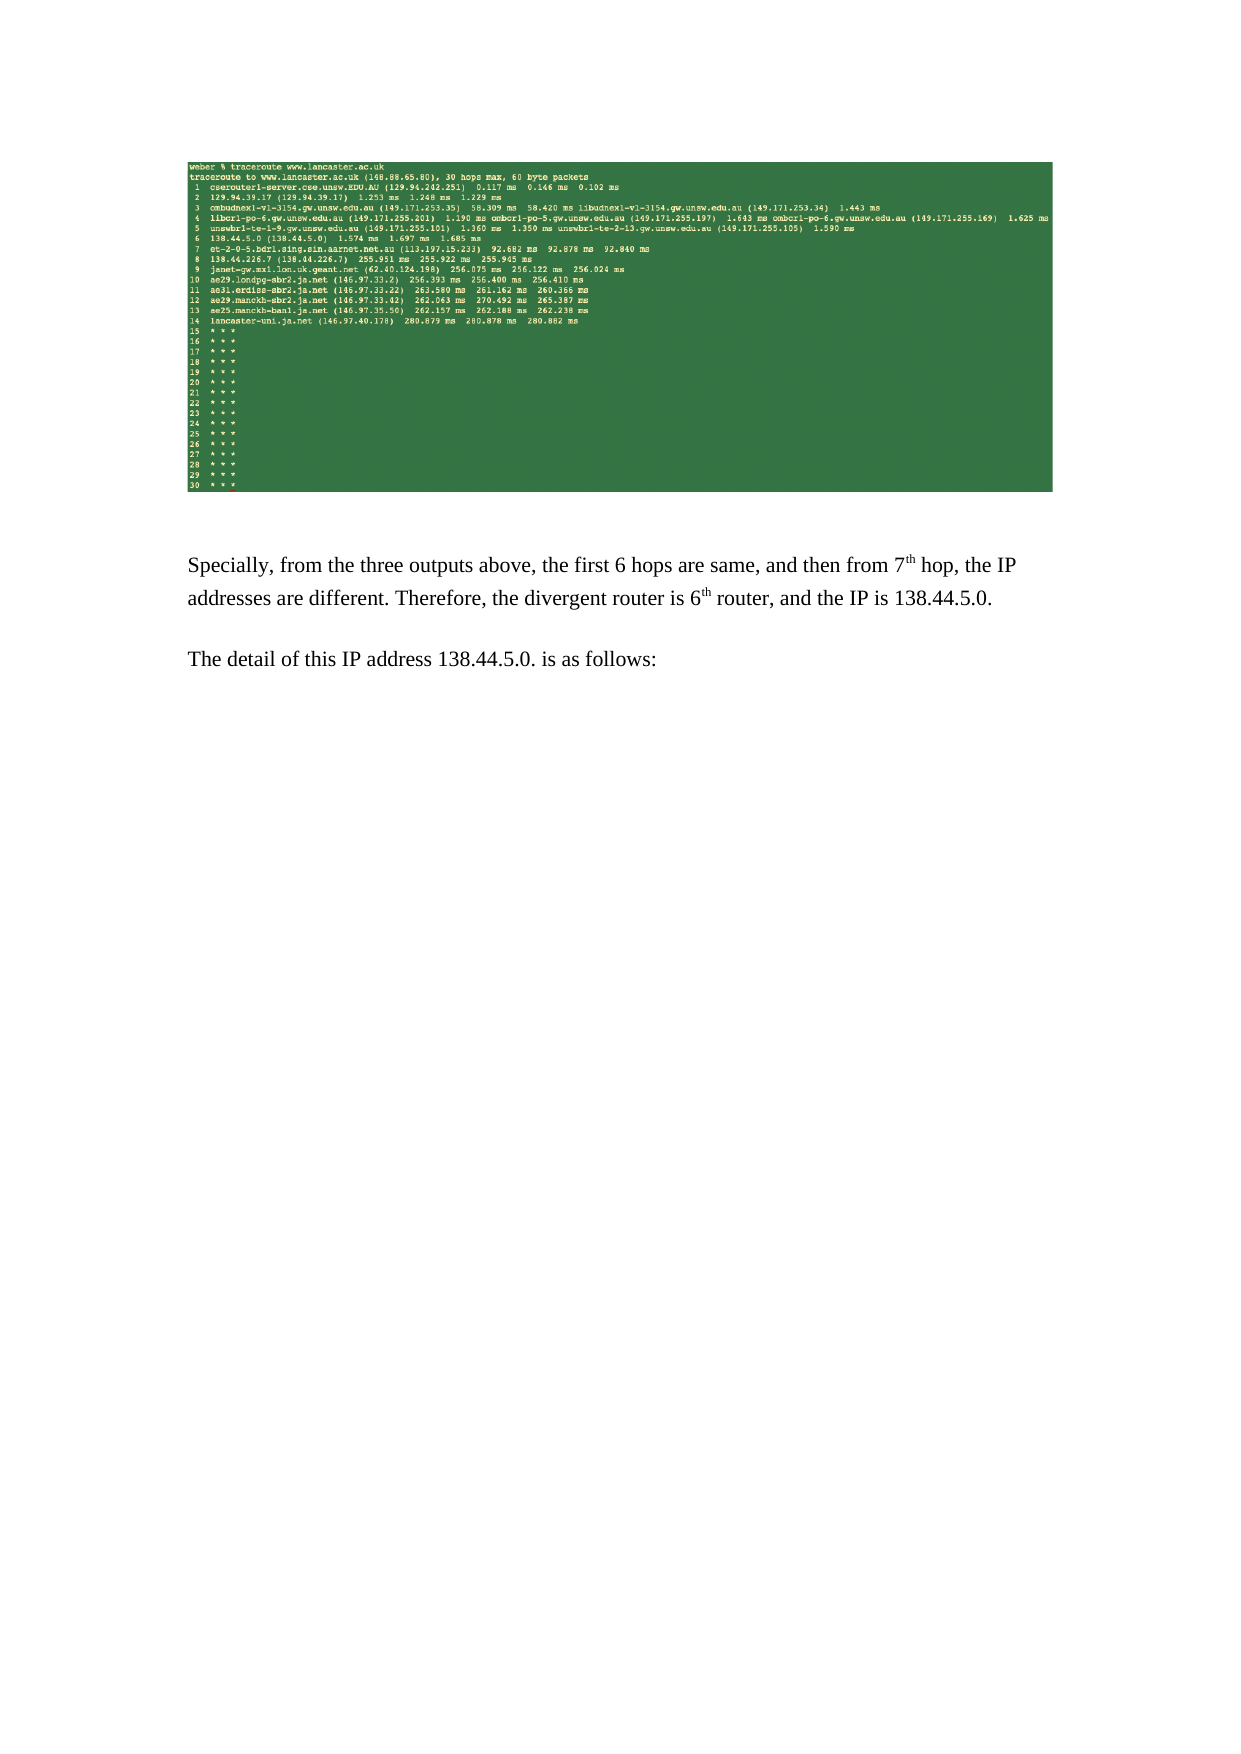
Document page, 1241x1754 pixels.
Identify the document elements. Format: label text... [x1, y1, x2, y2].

text Specially, from the three outputs above, the first 6 hops are same, and then from 7th hop, the IP addresses are different. Therefore, the divergent router is 6th router, and the IP is 138.44.5.0. [187, 549, 1053, 614]
text The detail of this IP address 138.44.5.0. is as follows: [187, 643, 1053, 675]
picture [187, 162, 1053, 492]
